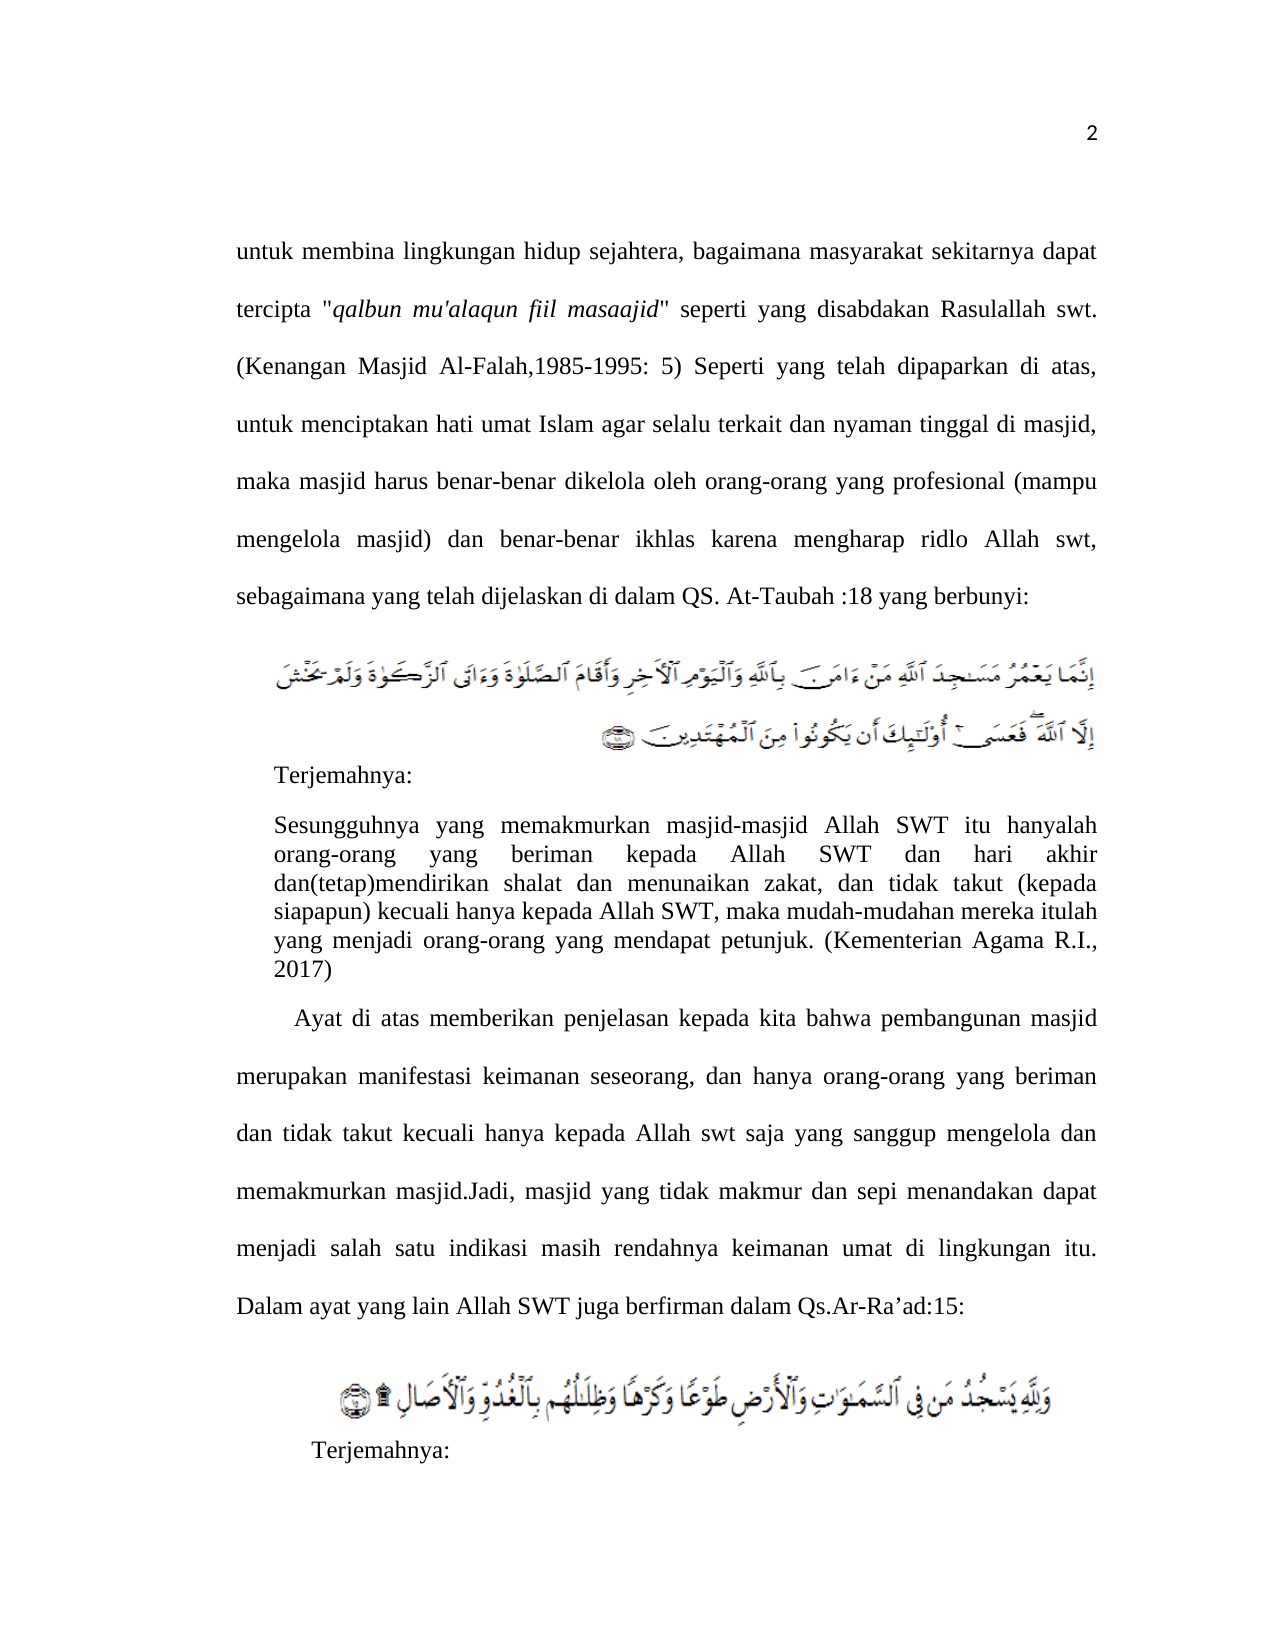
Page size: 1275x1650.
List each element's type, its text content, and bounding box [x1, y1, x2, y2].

text Ayat di atas memberikan penjelasan kepada kita bahwa pembangunan masjid merupakan manifestasi keimanan seseorang, dan hanya orang-orang yang beriman dan tidak takut kecuali hanya kepada Allah swt saja yang sanggup mengelola dan memakmurkan masjid.Jadi, masjid yang tidak makmur dan sepi menandakan dapat menjadi salah satu indikasi masih rendahnya keimanan umat di lingkungan itu. Dalam ayat yang lain Allah SWT juga berfirman dalam Qs.Ar-Ra’ad:15: [236, 1003, 1098, 1320]
picture [319, 1348, 1061, 1433]
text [236, 236, 1098, 610]
picture [273, 638, 1109, 761]
list Terjemahnya: [311, 1435, 1098, 1464]
text Terjemahnya: [274, 761, 1098, 789]
text Sesungguhnya yang memakmurkan masjid-masjid Allah SWT itu hanyalah orang-orang yang beriman kepada Allah SWT dan hari akhir dan(tetap)mendirikan shalat dan menunaikan zakat, dan tidak takut (kepada siapapun) kecuali hanya kepada Allah SWT, maka mudah-mudahan mereka itulah yang menjadi orang-orang yang mendapat petunjuk. (Kementerian Agama R.I., 2017) [274, 810, 1098, 983]
